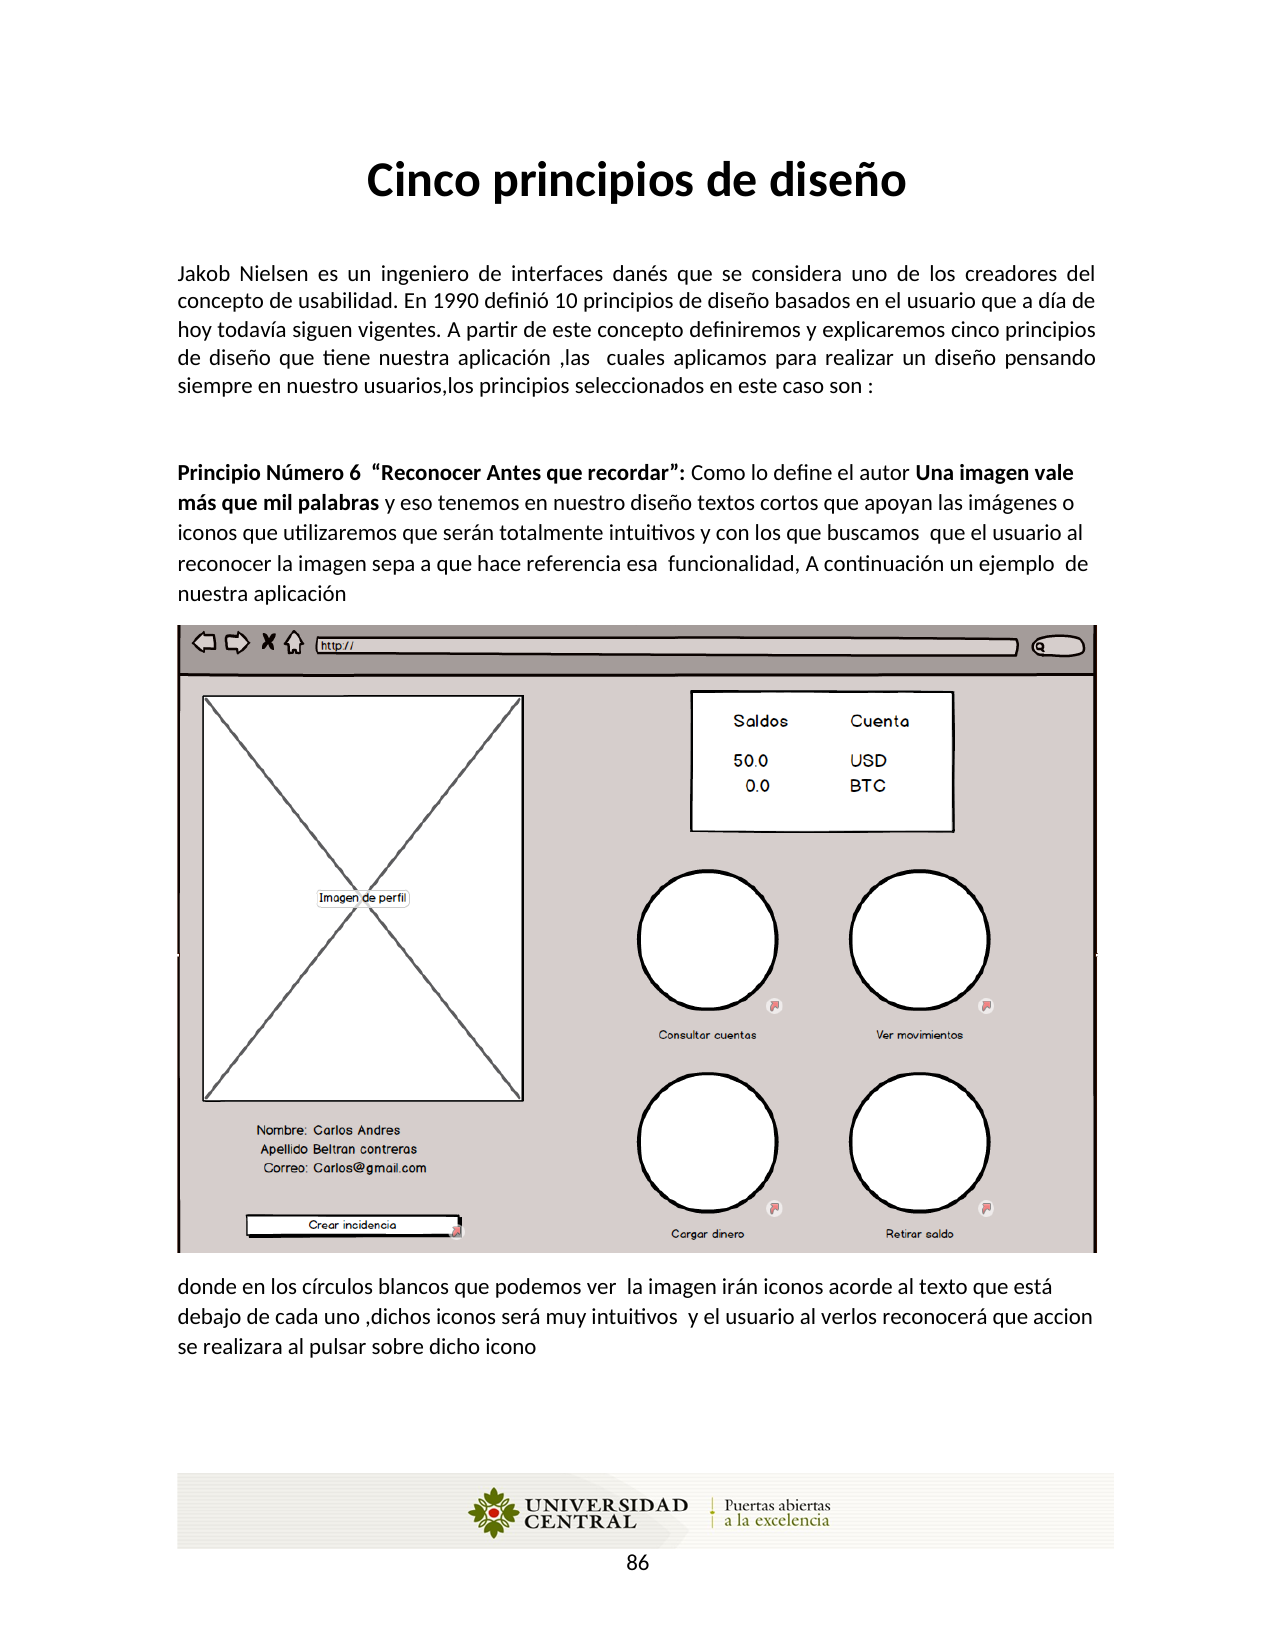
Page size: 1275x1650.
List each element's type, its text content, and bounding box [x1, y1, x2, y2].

title Jakob Nielsen es un ingeniero de interfaces danés que se considera uno de los creadores del concepto de usabilidad. En 1990 definió 10 principios de diseño basados en el usuario que a día de hoy todavía siguen vigentes. A partir de este concepto definiremos y explicaremos cinco principios de diseño que tiene nuestra aplicación ,las cuales aplicamos para realizar un diseño pensando siempre en nuestro usuarios,los principios seleccionados en este caso son : [177, 259, 1098, 399]
text donde en los círculos blancos que podemos ver la imagen irán iconos acorde al texto que está debajo de cada uno ,dichos iconos será muy intuitivos y el usuario al verlos reconocerá que accion se realizara al pulsar sobre dicho icono [177, 1272, 1098, 1360]
picture [177, 625, 1098, 1253]
picture [177, 1473, 1115, 1549]
text Principio Número 6 “Reconocer Antes que recordar”: Como lo define el autor Una imagen vale más que mil palabras y eso tenemos en nuestro diseño textos cortos que apoyan las imágenes o iconos que utilizaremos que serán totalmente intuitivos y con los que buscamos que el usuario al reconocer la imagen sepa a que hace referencia esa funcionalidad, A continuación un ejemplo de nuestra aplicación [177, 458, 1098, 607]
title Cinco principios de diseño [177, 148, 1098, 209]
